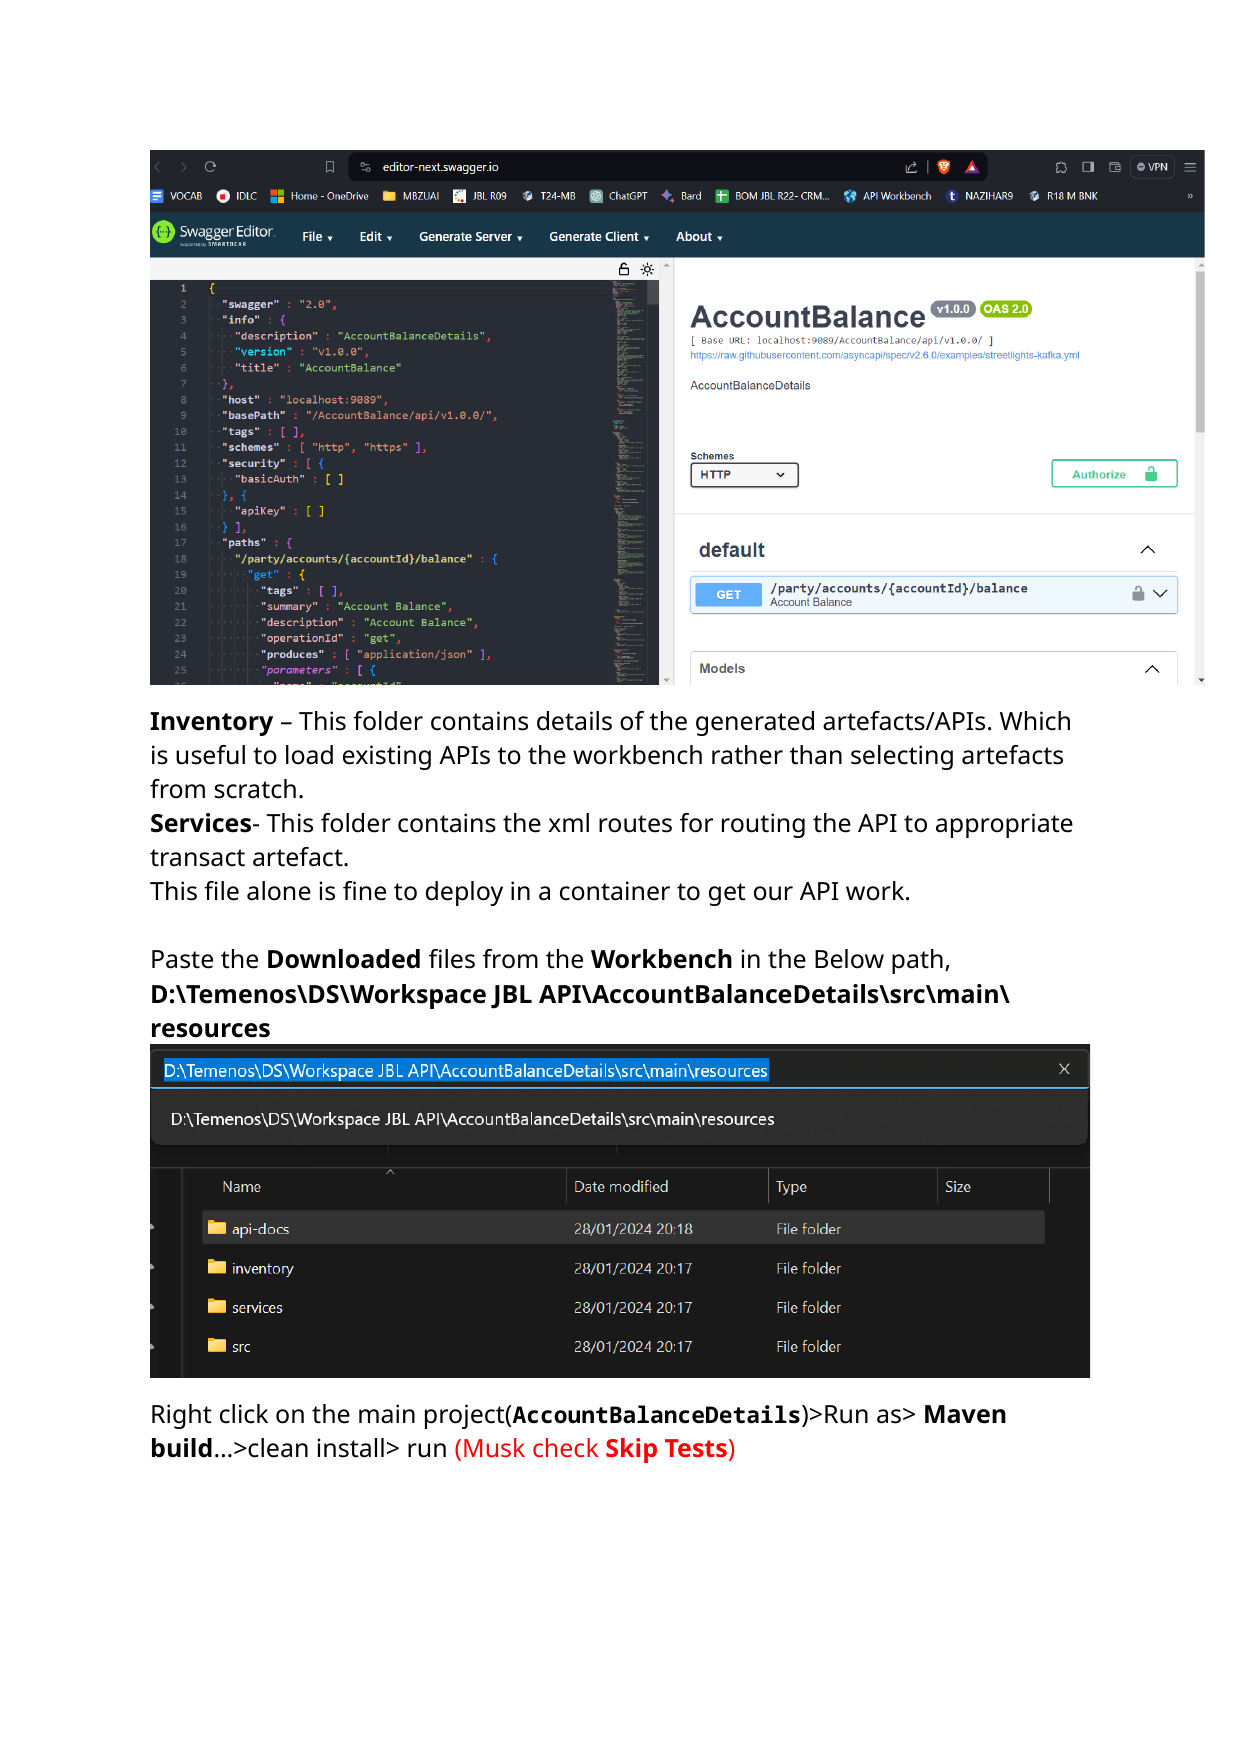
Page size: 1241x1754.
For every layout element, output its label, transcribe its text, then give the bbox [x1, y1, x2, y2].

text Services- This folder contains the xml routes for routing the API to appropriate transact artefact. [150, 806, 1090, 874]
picture [150, 1044, 1091, 1378]
text Inventory – This folder contains details of the generated artefacts/APIs. Which is useful to load existing APIs to the workbench rather than selecting artefacts from scratch. [150, 704, 1090, 806]
text Paste the Downloaded files from the Workbench in the Below path, [150, 942, 1090, 976]
text This file alone is fine to deploy in a container to get our API work. [150, 874, 1090, 908]
text Right click on the main project(AccountBalanceDetails)>Run as> Maven build…>clean install> run (Musk check Skip Tests) [150, 1397, 1090, 1465]
picture [150, 150, 1205, 685]
text D:\Temenos\DS\Workspace JBL API\AccountBalanceDetails\src\main\resources [150, 976, 1090, 1044]
